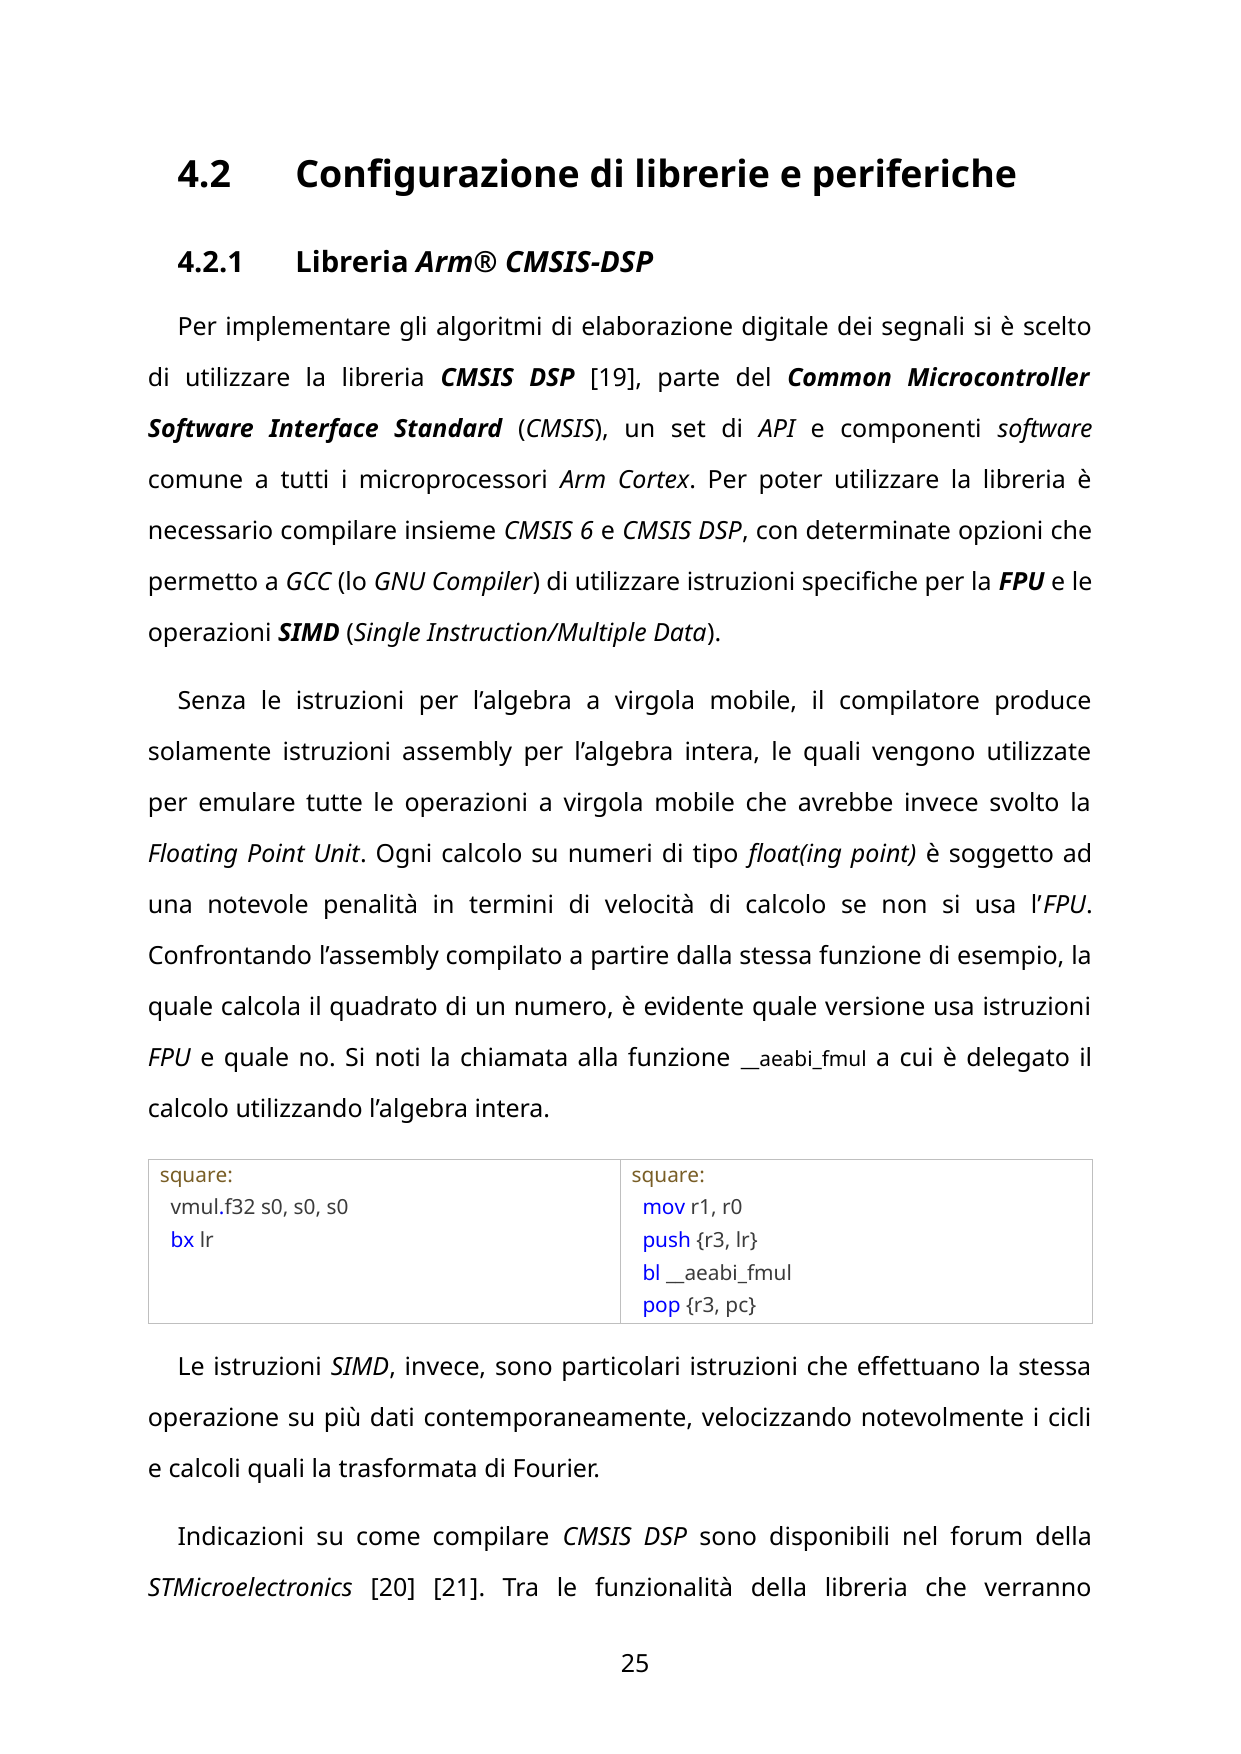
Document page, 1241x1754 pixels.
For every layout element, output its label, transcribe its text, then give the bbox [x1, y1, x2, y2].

text Le istruzioni SIMD, invece, sono particolari istruzioni che effettuano la stessa operazione su più dati contemporaneamente, velocizzando notevolmente i cicli e calcoli quali la trasformata di Fourier. [148, 1349, 1092, 1485]
text Per implementare gli algoritmi di elaborazione digitale dei segnali si è scelto di utilizzare la libreria CMSIS DSP , parte del Common Microcontroller Software Interface Standard (CMSIS), un set di API e componenti software comune a tutti i microprocessori Arm Cortex. Per poter utilizzare la libreria è necessario compilare insieme CMSIS 6 e CMSIS DSP, con determinate opzioni che permetto a GCC (lo GNU Compiler) di utilizzare istruzioni specifiche per la FPU e le operazioni SIMD (Single Instruction/Multiple Data). [148, 309, 1092, 649]
subtitle Libreria Arm® CMSIS-DSP [148, 241, 1092, 281]
table_header square: mov r1, r0 push {r3, lr} bl __aeabi_fmul pop {r3, pc} [621, 1160, 1092, 1323]
text Senza le istruzioni per l’algebra a virgola mobile, il compilatore produce solamente istruzioni assembly per l’algebra intera, le quali vengono utilizzate per emulare tutte le operazioni a virgola mobile che avrebbe invece svolto la Floating Point Unit. Ogni calcolo su numeri di tipo float(ing point) è soggetto ad una notevole penalità in termini di velocità di calcolo se non si usa l’FPU. Confrontando l’assembly compilato a partire dalla stessa funzione di esempio, la quale calcola il quadrato di un numero, è evidente quale versione usa istruzioni FPU e quale no. Si noti la chiamata alla funzione __aeabi_fmul a cui è delegato il calcolo utilizzando l’algebra intera. [148, 683, 1092, 1125]
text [148, 1519, 1092, 1604]
table_header square: vmul.f32 s0, s0, s0 bx lr [149, 1160, 620, 1323]
subtitle Configurazione di librerie e periferiche [148, 148, 1092, 199]
